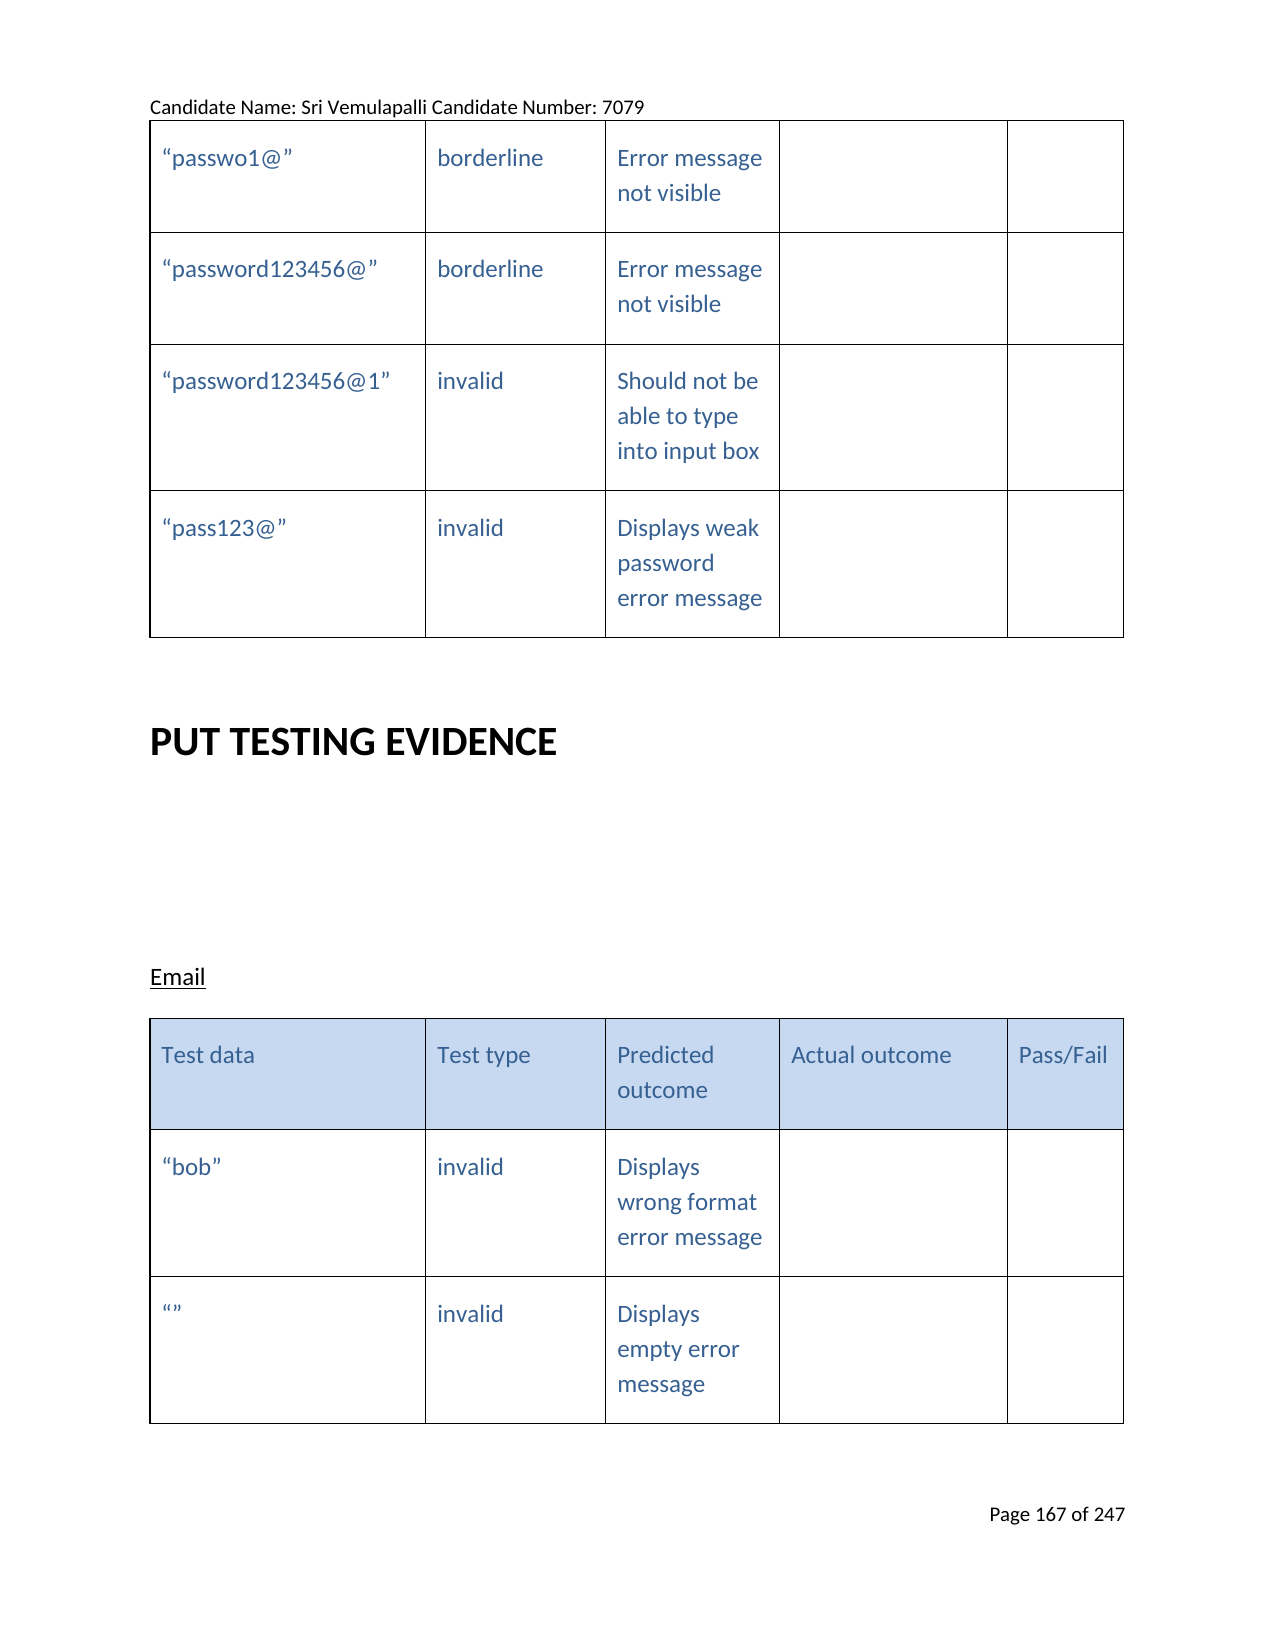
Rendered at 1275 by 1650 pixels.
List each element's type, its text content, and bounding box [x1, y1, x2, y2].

table_cell “passwo1@” [151, 121, 425, 232]
table_cell Displays weak password error message [606, 491, 779, 637]
table_cell [1008, 491, 1123, 637]
table_cell [1008, 1130, 1123, 1276]
table_cell [1008, 121, 1123, 232]
table_cell invalid [426, 491, 605, 637]
table_cell invalid [426, 345, 605, 490]
table_header Actual outcome [780, 1019, 1007, 1129]
table_cell borderline [426, 233, 605, 343]
table_header Test data [151, 1019, 425, 1129]
table_cell [780, 1130, 1007, 1276]
table_cell [1008, 233, 1123, 343]
table_header Predicted outcome [606, 1019, 779, 1129]
table_cell invalid [426, 1130, 605, 1276]
table_cell [1008, 1277, 1123, 1423]
table_cell [780, 233, 1007, 343]
table_cell “password123456@1” [151, 345, 425, 490]
table_cell [780, 1277, 1007, 1423]
table_cell [780, 345, 1007, 490]
text PUT TESTING EVIDENCE [150, 715, 1125, 766]
table_cell [780, 491, 1007, 637]
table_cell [606, 1277, 779, 1423]
table_cell borderline [426, 121, 605, 232]
table_cell Error message not visible [606, 233, 779, 343]
table_cell “password123456@” [151, 233, 425, 343]
table_cell Displays wrong format error message [606, 1130, 779, 1276]
table_cell “” [151, 1277, 425, 1423]
table_cell [1008, 345, 1123, 490]
table_cell Should not be able to type into input box [606, 345, 779, 490]
text Email [150, 962, 1125, 992]
table_header Test type [426, 1019, 605, 1129]
table_cell [780, 121, 1007, 232]
table_cell invalid [426, 1277, 605, 1423]
table_header Pass/Fail [1008, 1019, 1123, 1129]
table_cell “pass123@” [151, 491, 425, 637]
table_cell Error message not visible [606, 121, 779, 232]
table_cell “bob” [151, 1130, 425, 1276]
